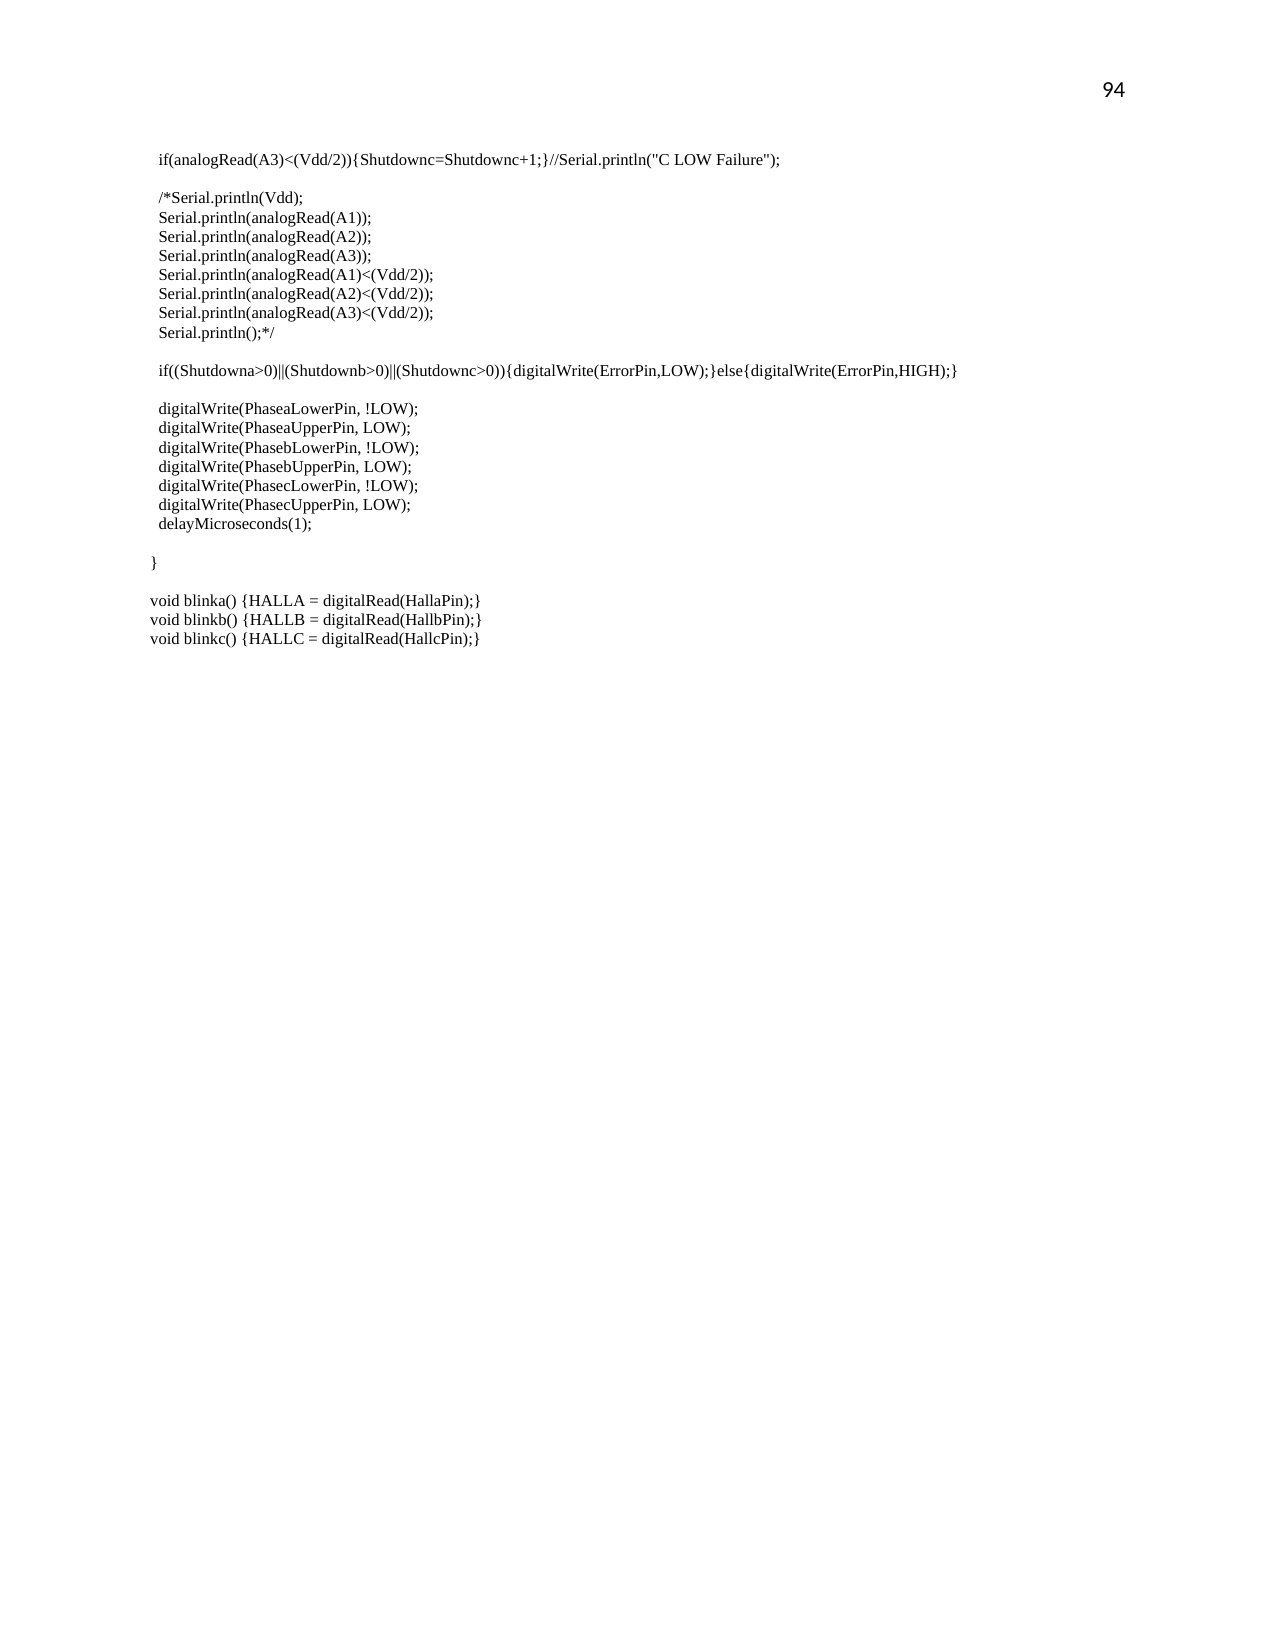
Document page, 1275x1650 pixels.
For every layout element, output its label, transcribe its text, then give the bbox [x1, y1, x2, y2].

text Serial.println(analogRead(A2)); [150, 227, 1125, 246]
text if((Shutdowna>0)||(Shutdownb>0)||(Shutdownc>0)){digitalWrite(ErrorPin,LOW);}else{digitalWrite(ErrorPin,HIGH);} [150, 361, 1125, 380]
text Serial.println(analogRead(A2)<(Vdd/2)); [150, 284, 1125, 303]
text void blinkb() {HALLB = digitalRead(HallbPin);} [150, 610, 1125, 629]
text Serial.println(analogRead(A1)); [150, 207, 1125, 227]
text void blinkc() {HALLC = digitalRead(HallcPin);} [150, 629, 1125, 648]
text digitalWrite(PhaseaLowerPin, !LOW); [150, 399, 1125, 418]
text } [150, 552, 1125, 572]
text if(analogRead(A3)<(Vdd/2)){Shutdownc=Shutdownc+1;}//Serial.println("C LOW Failure"); [150, 150, 1125, 169]
text Serial.println(analogRead(A3)<(Vdd/2)); [150, 303, 1125, 322]
text Serial.println(analogRead(A3)); [150, 246, 1125, 265]
text Serial.println();*/ [150, 322, 1125, 342]
text void blinka() {HALLA = digitalRead(HallaPin);} [150, 591, 1125, 610]
text digitalWrite(PhasecUpperPin, LOW); [150, 495, 1125, 514]
text Serial.println(analogRead(A1)<(Vdd/2)); [150, 265, 1125, 284]
text digitalWrite(PhaseaUpperPin, LOW); [150, 418, 1125, 437]
text digitalWrite(PhasebLowerPin, !LOW); [150, 437, 1125, 457]
text delayMicroseconds(1); [150, 514, 1125, 533]
text digitalWrite(PhasebUpperPin, LOW); [150, 457, 1125, 476]
text /*Serial.println(Vdd); [150, 188, 1125, 207]
text digitalWrite(PhasecLowerPin, !LOW); [150, 476, 1125, 495]
